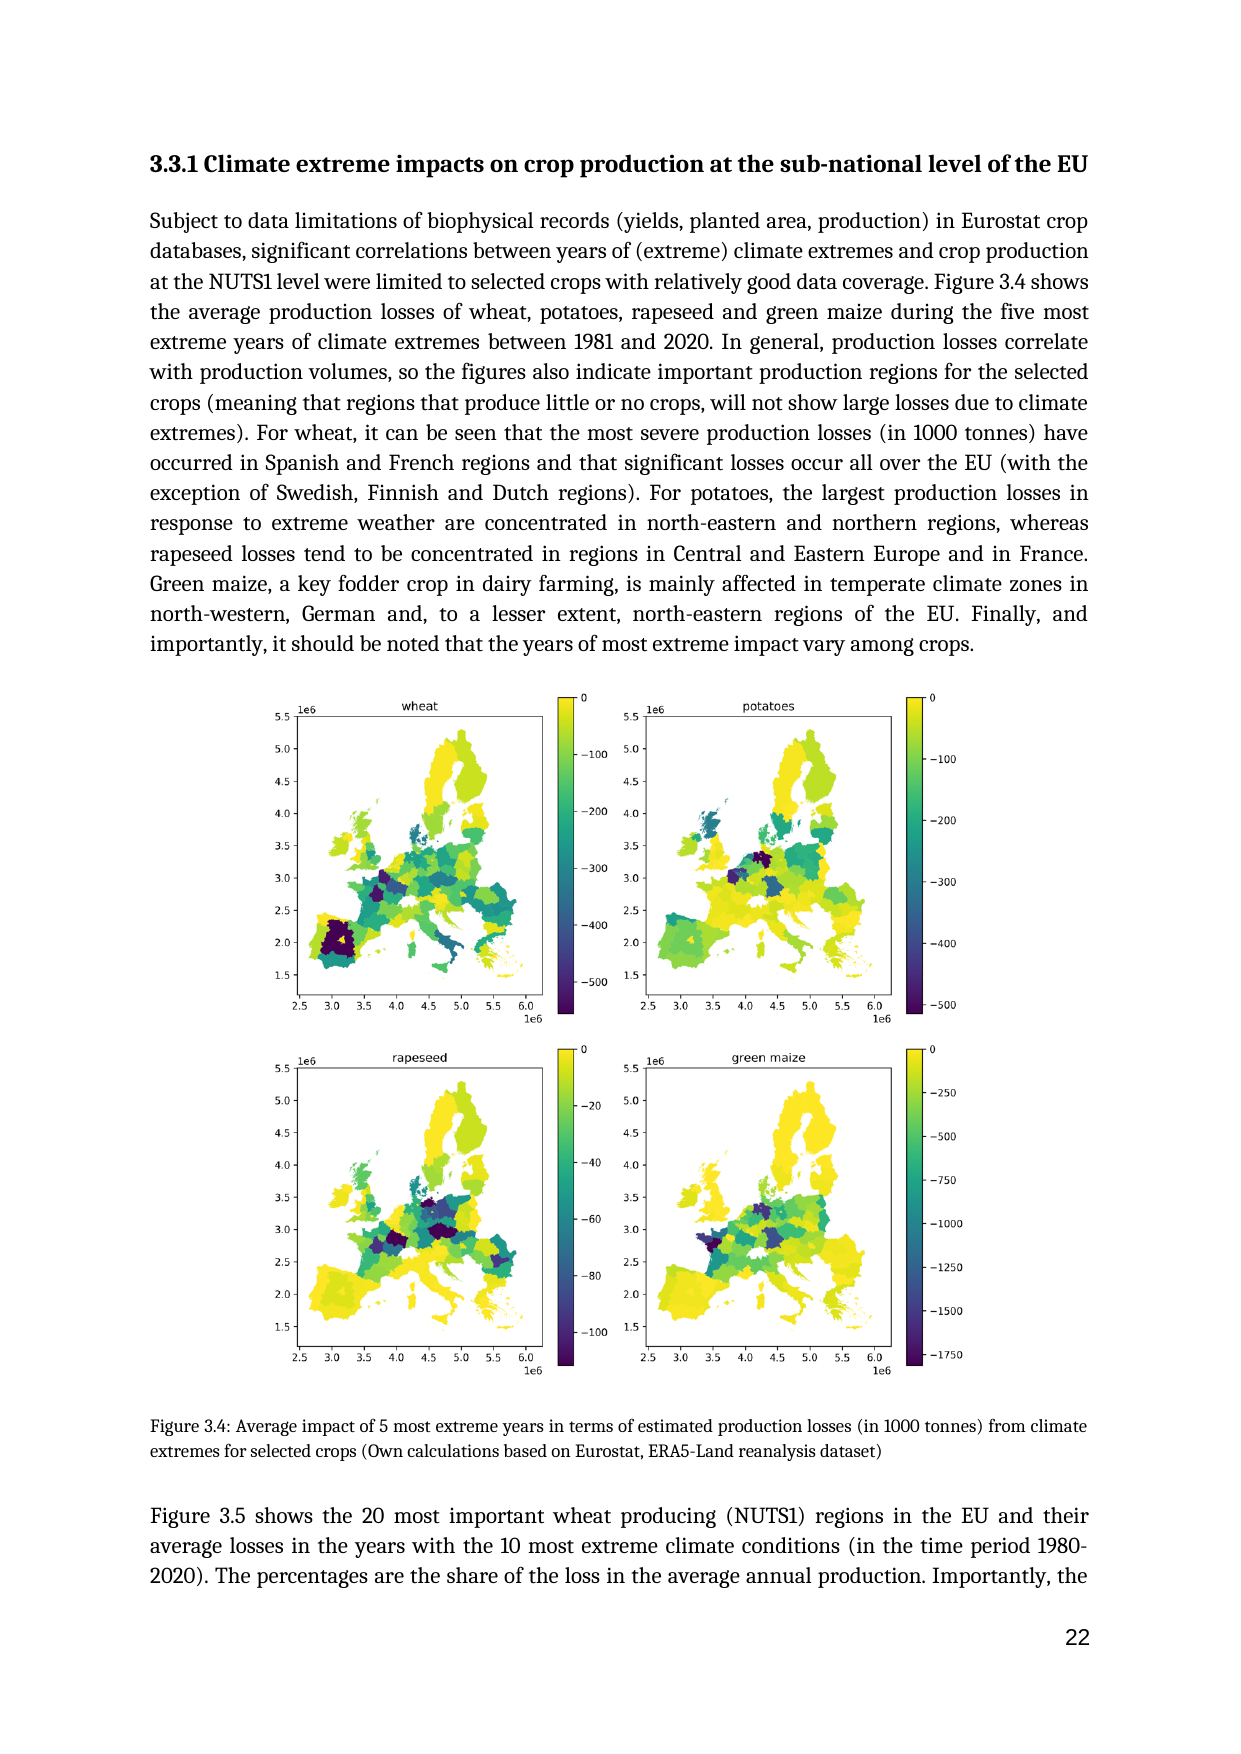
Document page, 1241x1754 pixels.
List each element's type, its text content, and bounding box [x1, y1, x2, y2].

text Figure 3.4: Average impact of 5 most extreme years in terms of estimated production losses (in 1000 tonnes) from climate extremes for selected crops (Own calculations based on Eurostat, ERA5-Land reanalysis dataset) [150, 1415, 1090, 1462]
subtitle 3.3.1 Climate extreme impacts on crop production at the sub-national level of the EU [150, 150, 1090, 179]
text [150, 1502, 1090, 1589]
picture [270, 686, 970, 1387]
text Subject to data limitations of biophysical records (yields, planted area, production) in Eurostat crop databases, significant correlations between years of (extreme) climate extremes and crop production at the NUTS1 level were limited to selected crops with relatively good data coverage. Figure 3.4 shows the average production losses of wheat, potatoes, rapeseed and green maize during the five most extreme years of climate extremes between 1981 and 2020. In general, production losses correlate with production volumes, so the figures also indicate important production regions for the selected crops (meaning that regions that produce little or no crops, will not show large losses due to climate extremes). For wheat, it can be seen that the most severe production losses (in 1000 tonnes) have occurred in Spanish and French regions and that significant losses occur all over the EU (with the exception of Swedish, Finnish and Dutch regions). For potatoes, the largest production losses in response to extreme weather are concentrated in north-eastern and northern regions, whereas rapeseed losses tend to be concentrated in regions in Central and Eastern Europe and in France. Green maize, a key fodder crop in dairy farming, is mainly affected in temperate climate zones in north-western, German and, to a lesser extent, north-eastern regions of the EU. Finally, and importantly, it should be noted that the years of most extreme impact vary among crops. [150, 208, 1090, 657]
